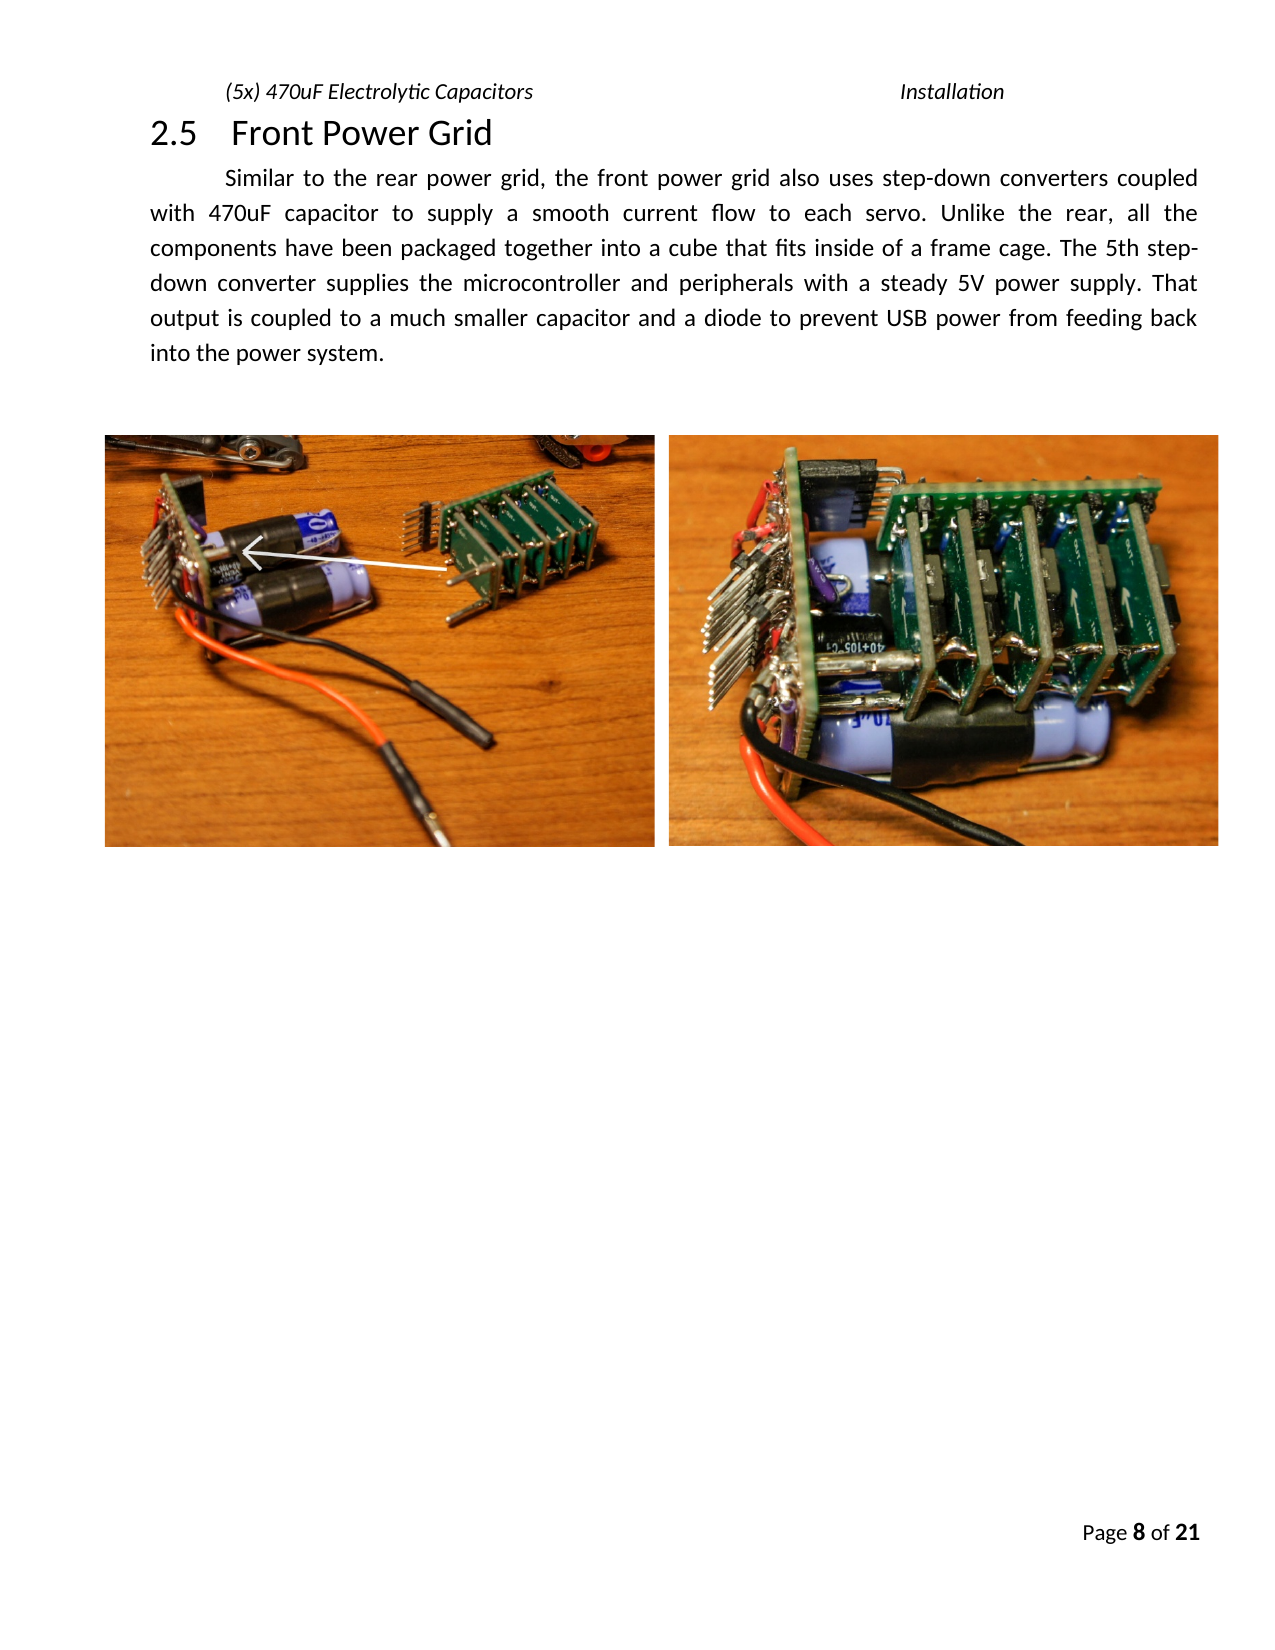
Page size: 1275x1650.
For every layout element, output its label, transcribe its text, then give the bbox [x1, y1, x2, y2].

text (5x) 470uF Electrolytic Capacitors Installation [150, 77, 1200, 105]
picture [668, 435, 1219, 845]
picture [104, 435, 655, 845]
text 2.5 Front Power Grid [150, 109, 1200, 155]
text Similar to the rear power grid, the front power grid also uses step-down converters coupled with 470uF capacitor to supply a smooth current flow to each servo. Unlike the rear, all the components have been packaged together into a cube that fits inside of a frame cage. The 5th step-down converter supplies the microcontroller and peripherals with a steady 5V power supply. That output is coupled to a much smaller capacitor and a diode to prevent USB power from feeding back into the power system. [150, 162, 1200, 368]
